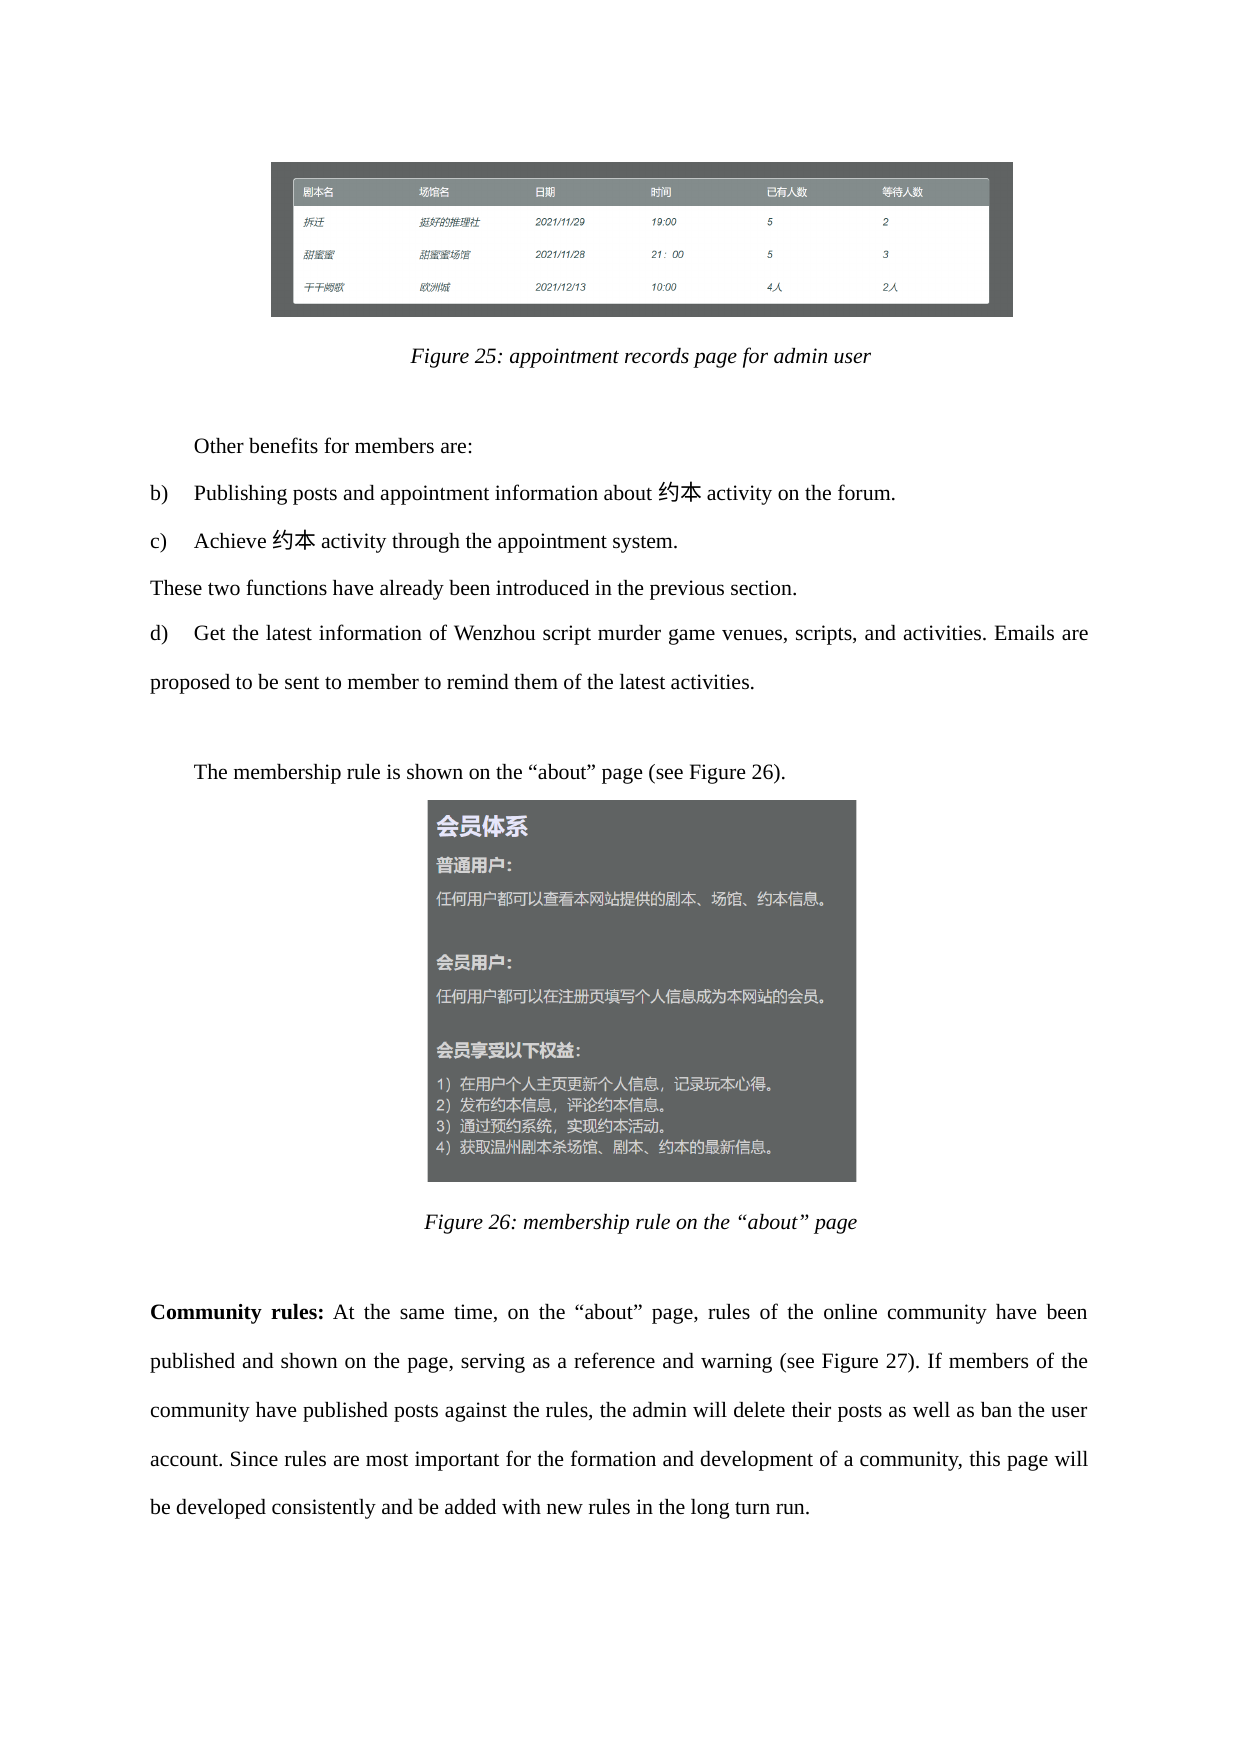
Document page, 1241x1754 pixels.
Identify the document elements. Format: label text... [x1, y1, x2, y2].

text Figure 25: appointment records page for admin user [150, 339, 1090, 372]
text The membership rule is shown on the “about” page (see Figure 26). [150, 755, 1090, 788]
text Other benefits for members are: [150, 429, 1090, 462]
text Community rules: At the same time, on the “about” page, rules of the online community have been published and shown on the page, serving as a reference and warning (see Figure 27). If members of the community have published posts against the rules, the admin will delete their posts as well as ban the user account. Since rules are most important for the formation and development of a community, this page will be developed consistently and be added with new rules in the long turn run. [150, 1296, 1090, 1523]
text d) Get the latest information of Wenzhou script murder game venues, scripts, and activities. Emails are proposed to be sent to member to remind them of the latest activities. [150, 616, 1090, 698]
text b) Publishing posts and appointment information about 约本 activity on the forum. [150, 475, 1090, 507]
text c) Achieve 约本 activity through the appointment system. [150, 523, 1090, 556]
text These two functions have already been introduced in the previous section. [150, 571, 1090, 604]
picture [427, 800, 857, 1182]
text Figure 26: membership rule on the “about” page [150, 1205, 1090, 1238]
picture [271, 162, 1013, 317]
